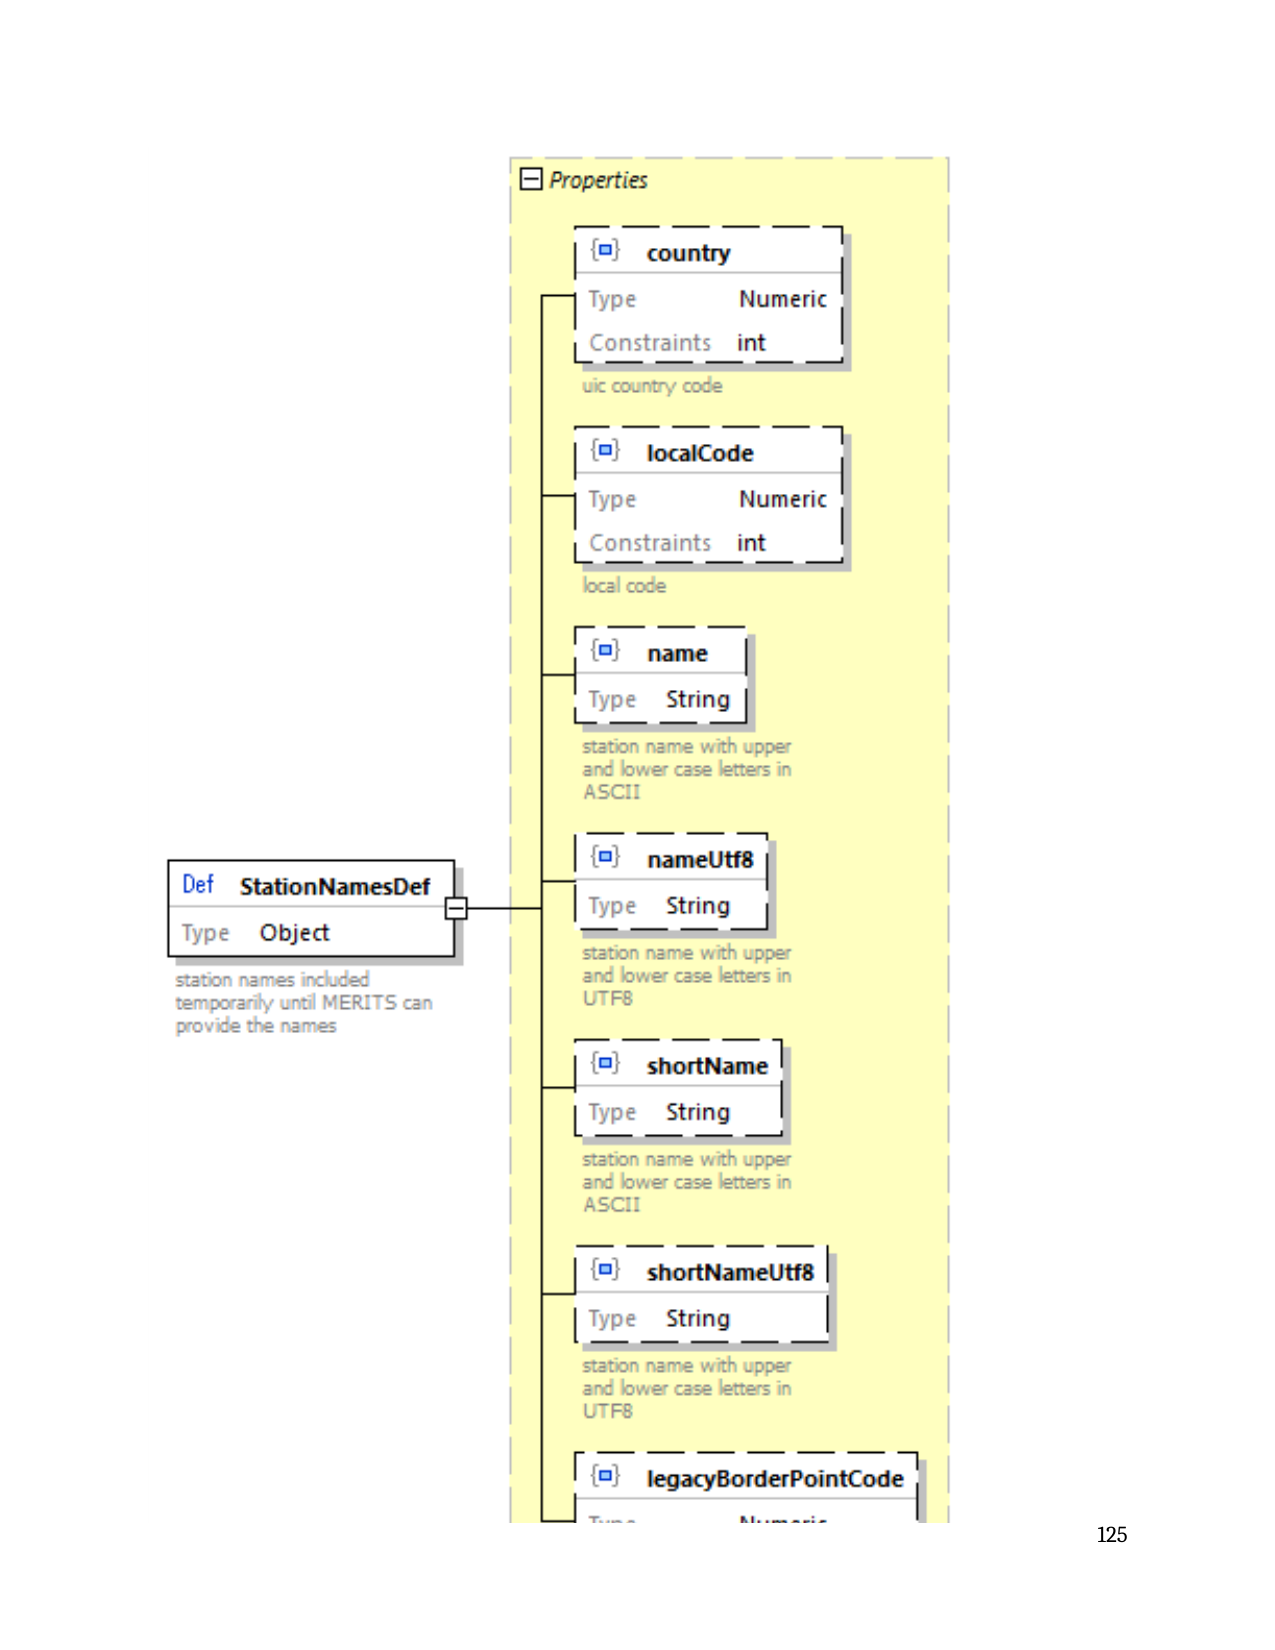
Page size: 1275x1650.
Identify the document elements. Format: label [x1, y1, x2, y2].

picture [147, 147, 971, 1523]
